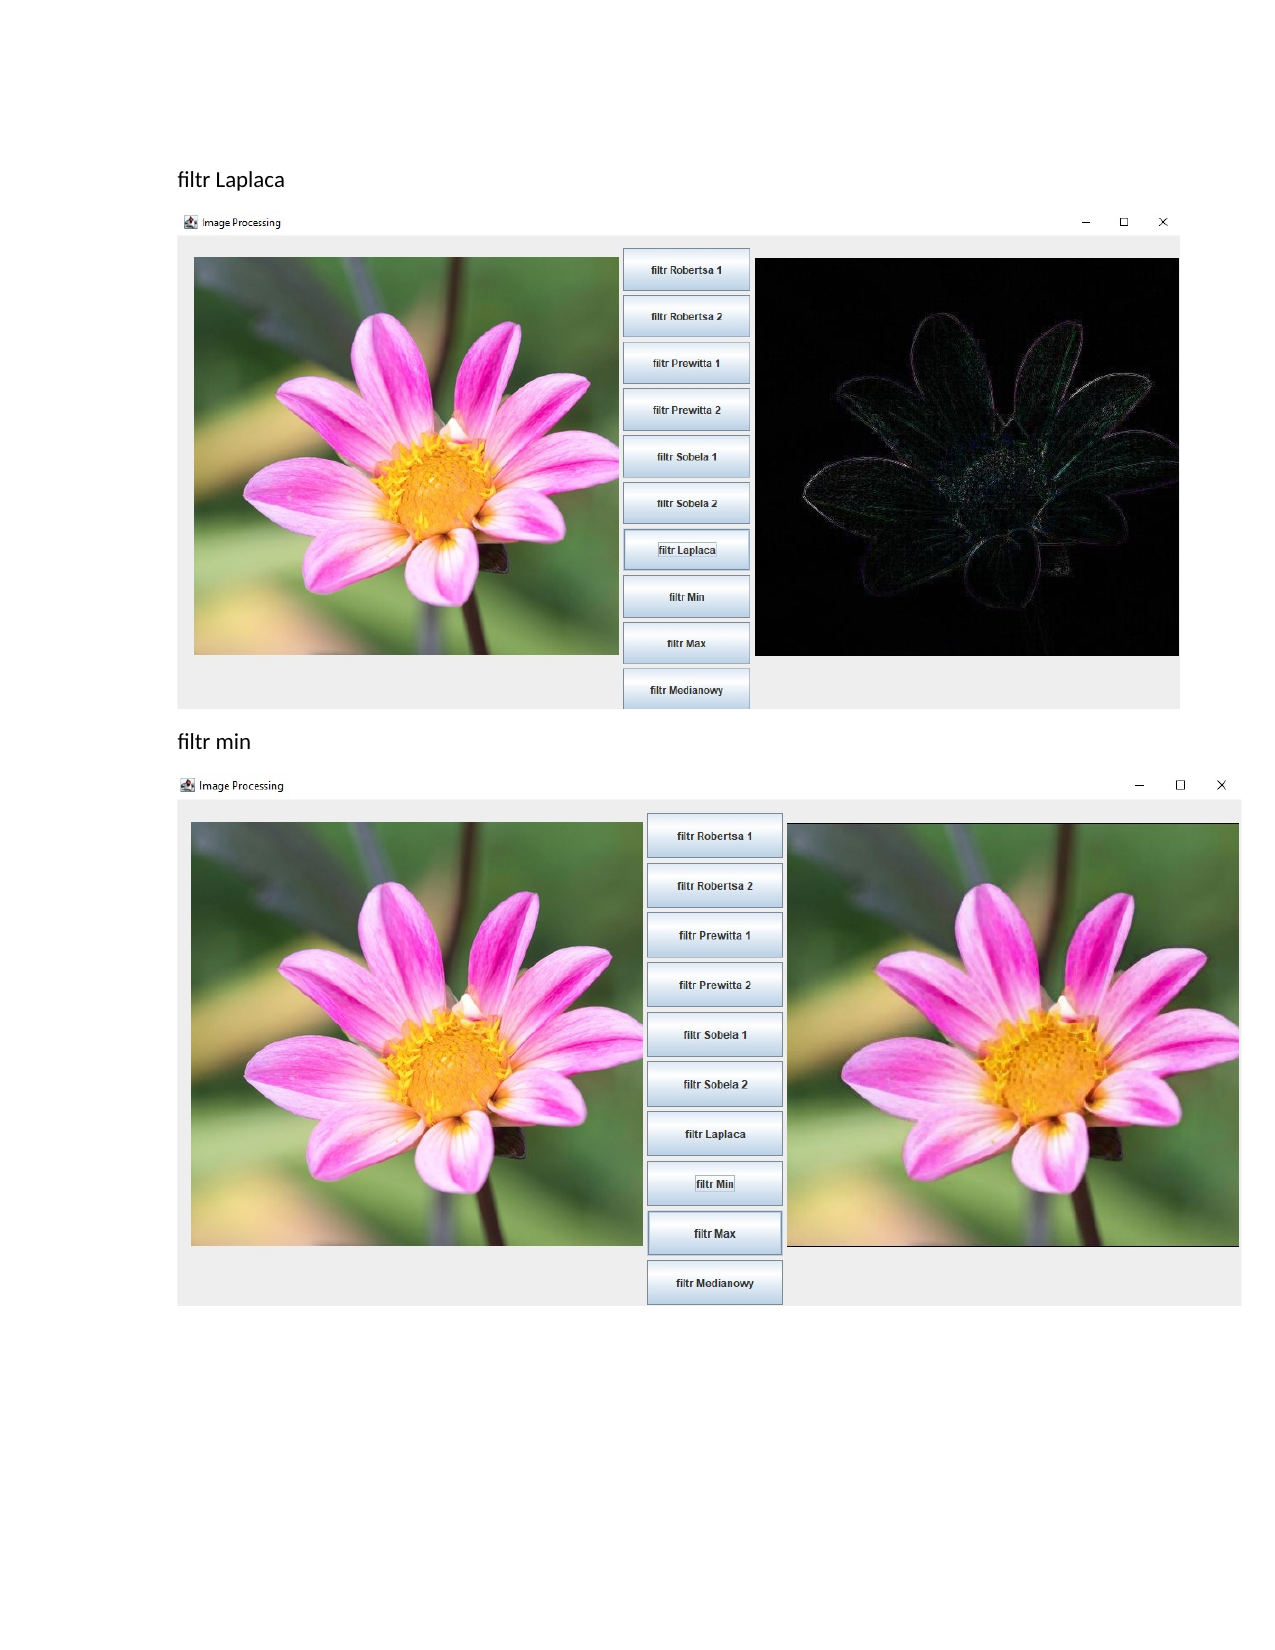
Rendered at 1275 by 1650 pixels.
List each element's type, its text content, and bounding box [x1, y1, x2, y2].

picture [177, 211, 1180, 709]
picture [177, 773, 1242, 1306]
text filtr Laplaca [177, 165, 1186, 193]
text filtr min [177, 727, 1186, 755]
